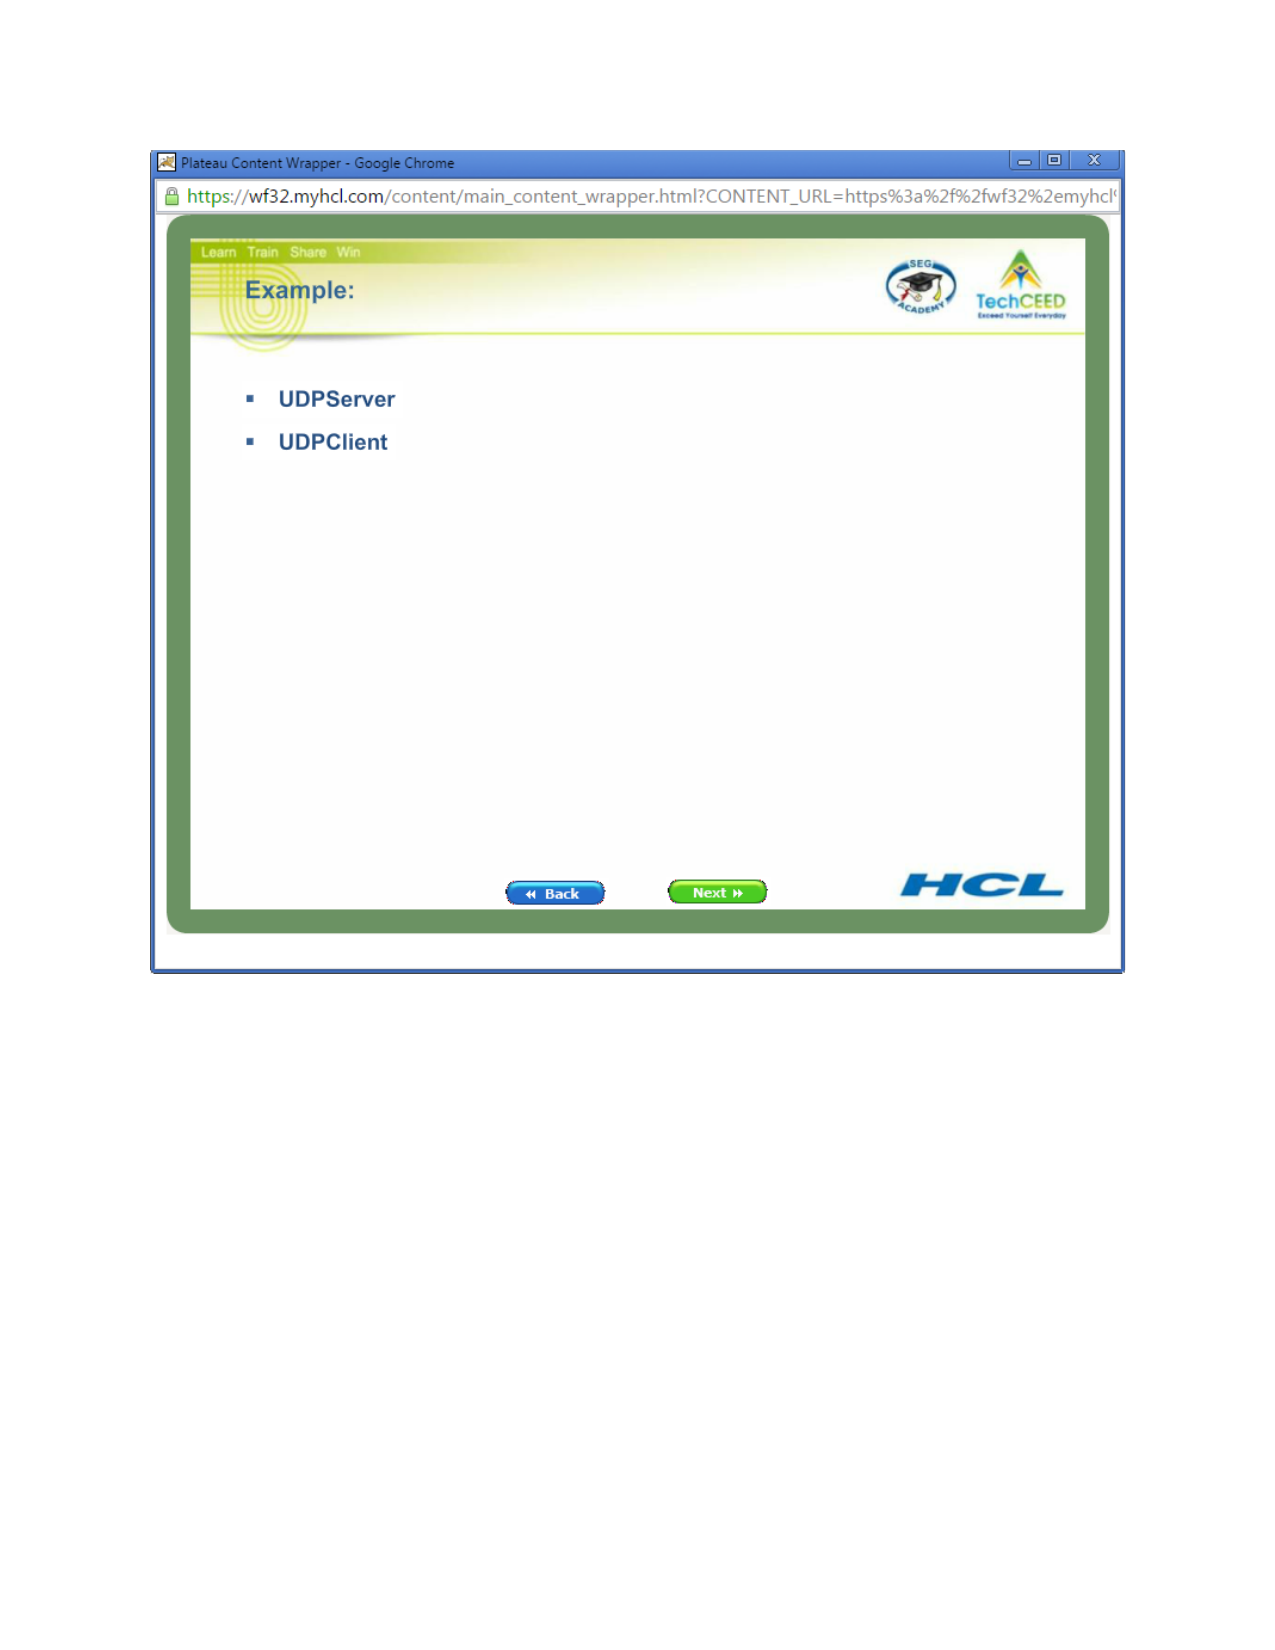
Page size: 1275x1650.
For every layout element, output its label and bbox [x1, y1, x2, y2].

picture [150, 150, 1125, 974]
